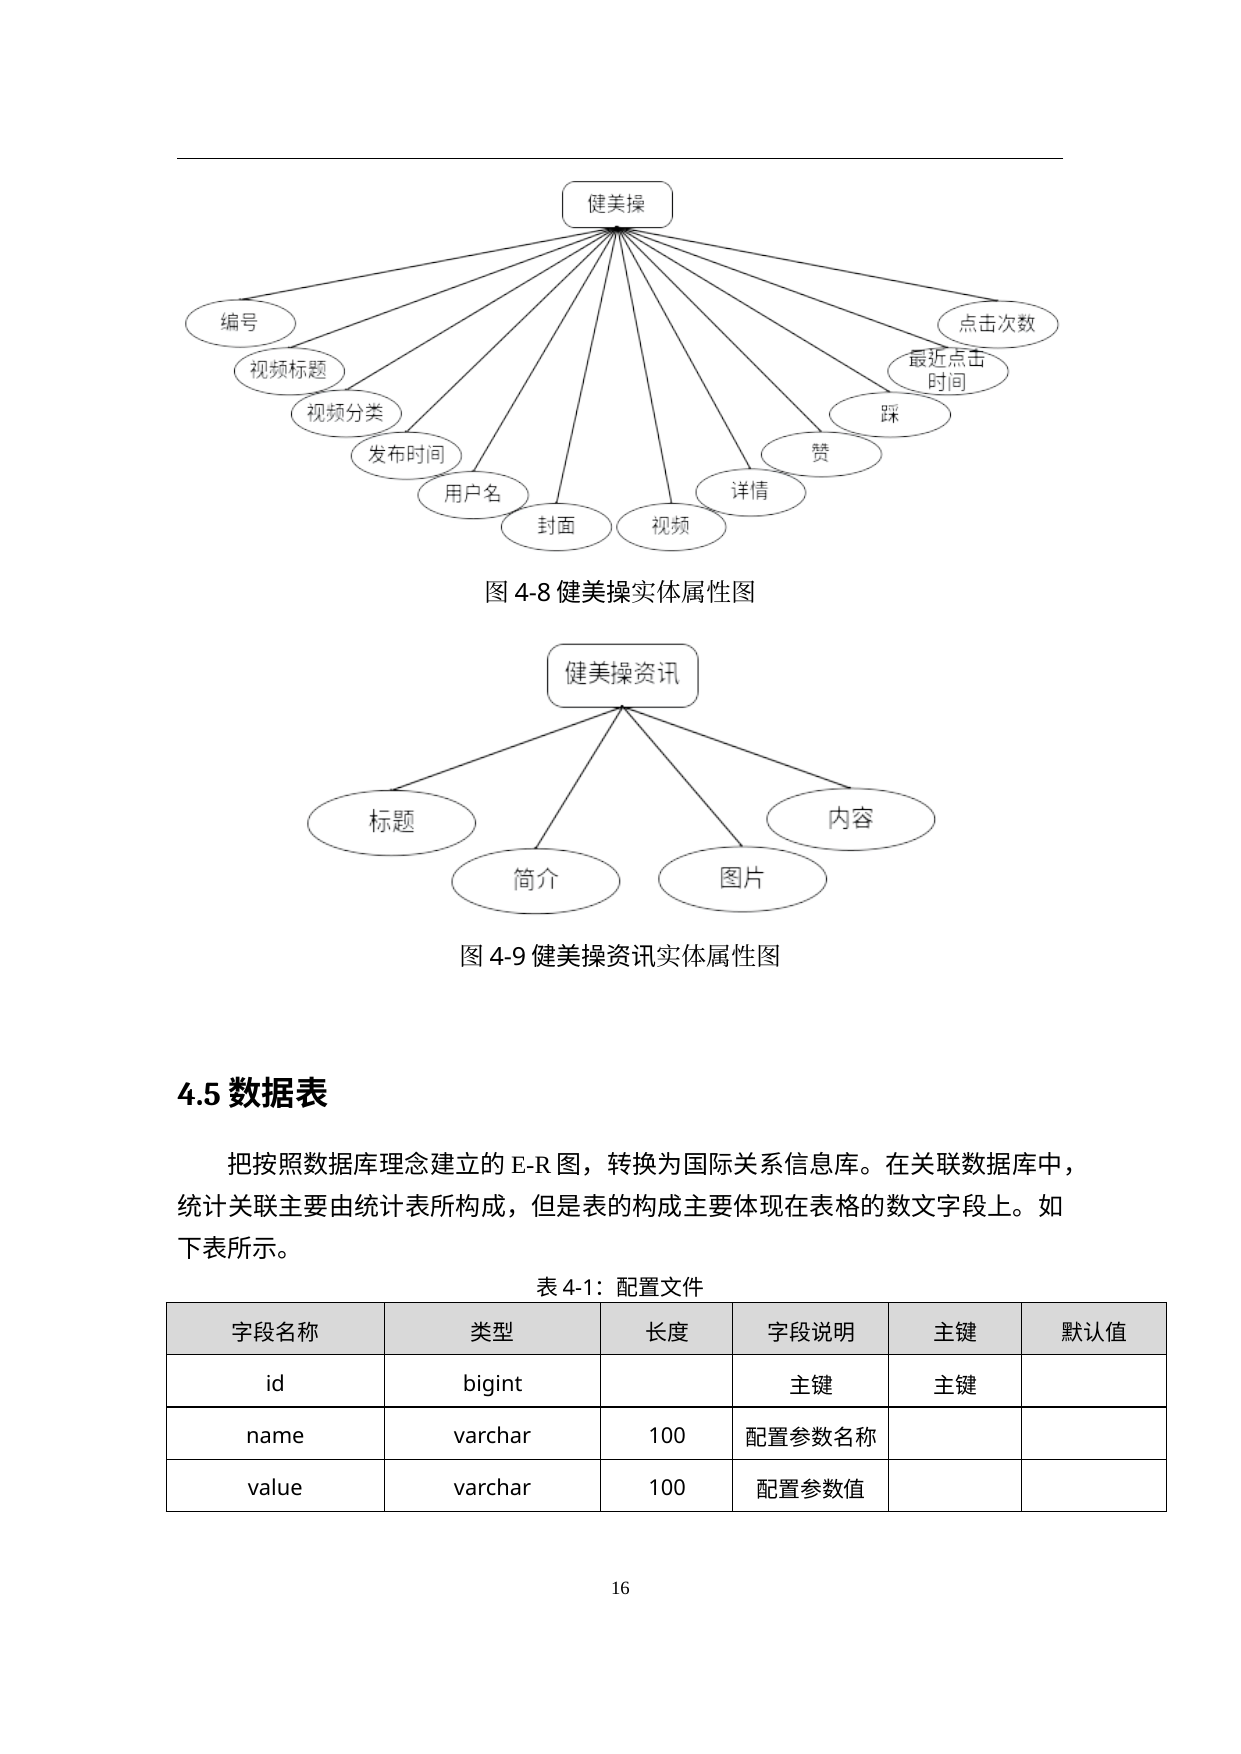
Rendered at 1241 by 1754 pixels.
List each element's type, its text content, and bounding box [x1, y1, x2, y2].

table_cell varchar [385, 1460, 600, 1511]
table_header 字段名称 [167, 1303, 384, 1354]
table_cell [1022, 1408, 1166, 1459]
subtitle 4.5 数据表 [177, 1067, 1063, 1115]
text 把按照数据库理念建立的E-R图，转换为国际关系信息库。在关联数据库中，统计关联主要由统计表所构成，但是表的构成主要体现在表格的数文字段上。如下表所示。 [177, 1139, 1063, 1264]
table_cell [1022, 1460, 1166, 1511]
text 图4-8健美操实体属性图 [177, 572, 1063, 609]
table_cell id [167, 1355, 384, 1406]
table_cell 主键 [733, 1355, 888, 1406]
table_cell value [167, 1460, 384, 1511]
text 图4-9健美操资讯实体属性图 [177, 936, 1063, 972]
table_cell [1022, 1355, 1166, 1406]
table_header 默认值 [1022, 1303, 1166, 1354]
table_cell 100 [601, 1408, 732, 1459]
table_cell 配置参数值 [733, 1460, 888, 1511]
table_header 长度 [601, 1303, 732, 1354]
table_header 字段说明 [733, 1303, 888, 1354]
table_cell 100 [601, 1460, 732, 1511]
table_cell [889, 1460, 1021, 1511]
table_cell bigint [385, 1355, 600, 1406]
table_cell [601, 1355, 732, 1406]
table_cell 配置参数名称 [733, 1408, 888, 1459]
table_cell [889, 1408, 1021, 1459]
table_cell varchar [385, 1408, 600, 1459]
table_header 主键 [889, 1303, 1021, 1354]
table_header 类型 [385, 1303, 600, 1354]
table_cell 主键 [889, 1355, 1021, 1406]
text 表4-1：配置文件 [177, 1264, 1063, 1302]
table_cell name [167, 1408, 384, 1459]
